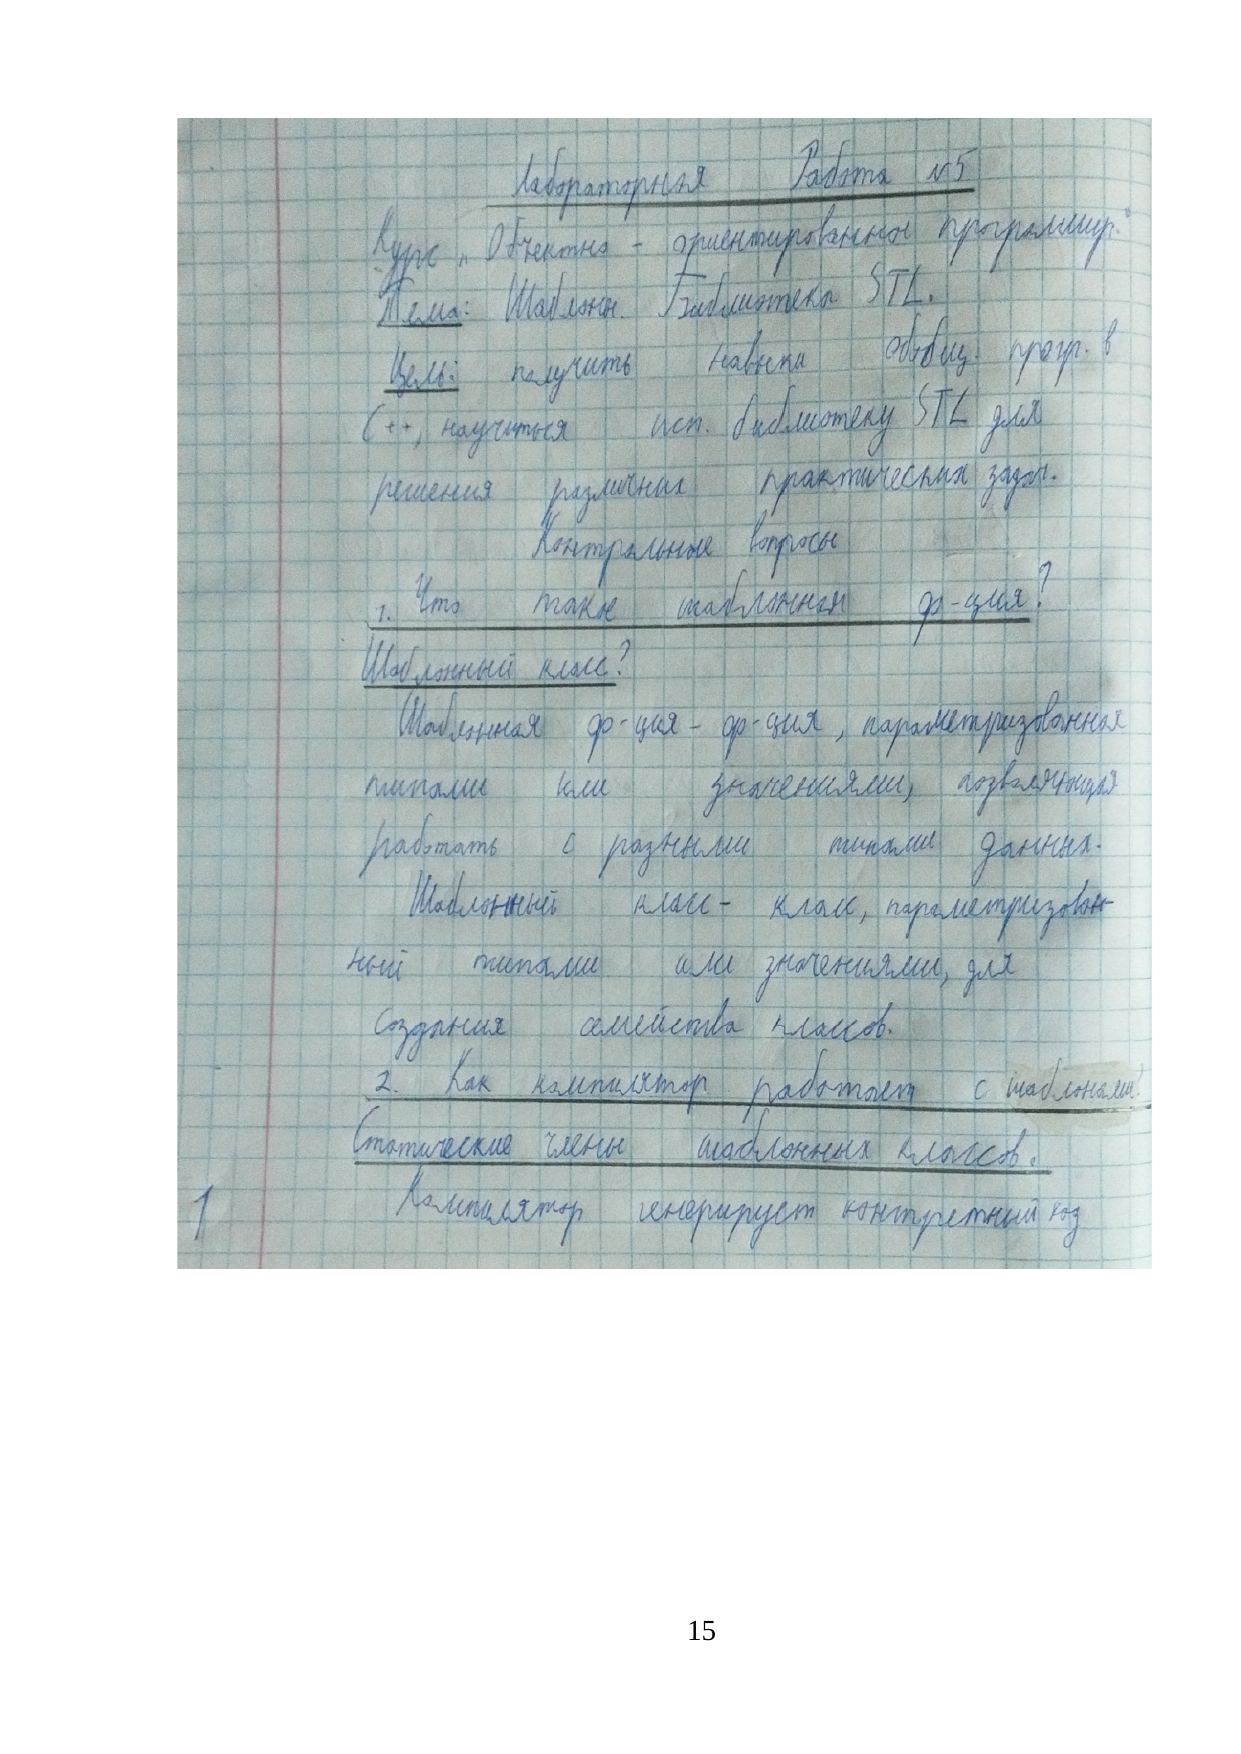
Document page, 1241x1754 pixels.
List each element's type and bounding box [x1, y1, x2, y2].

picture [177, 118, 1152, 1269]
